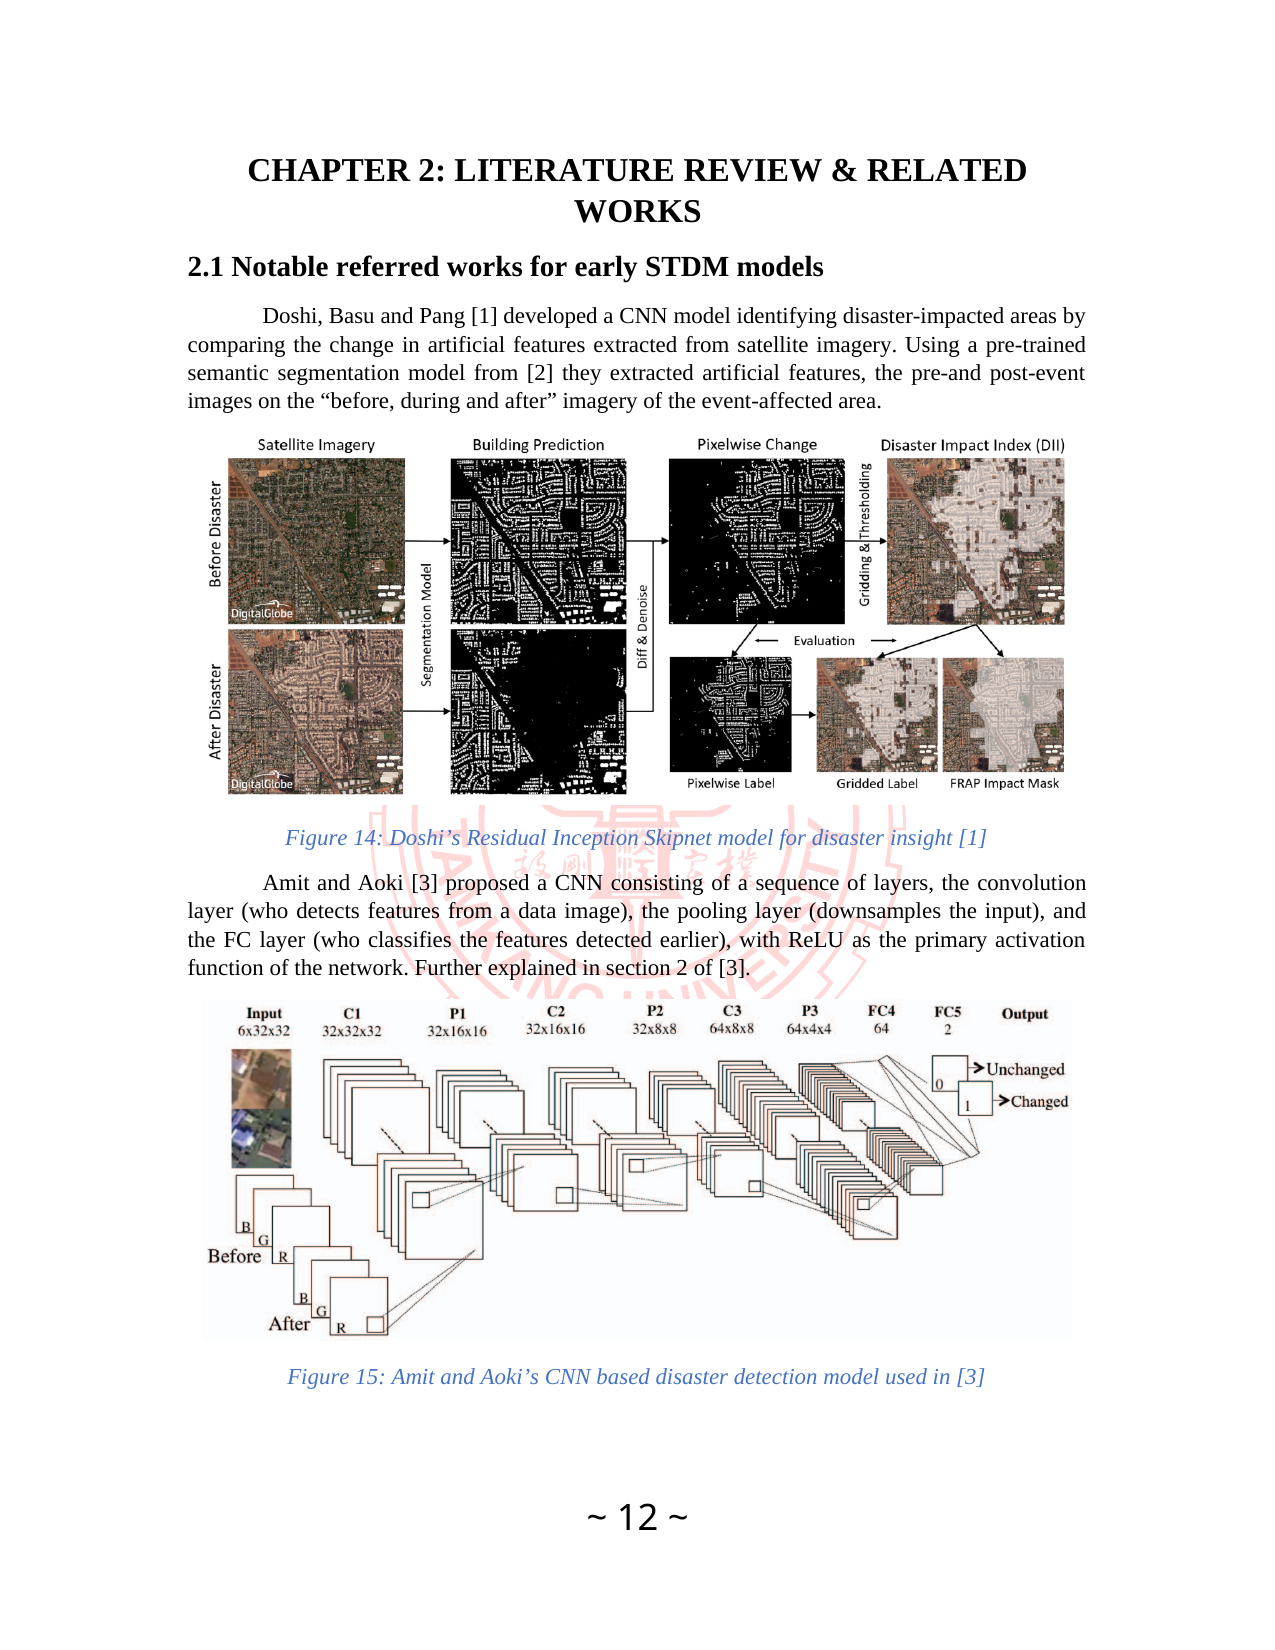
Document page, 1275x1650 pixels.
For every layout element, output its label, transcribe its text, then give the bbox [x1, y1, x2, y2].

picture [202, 432, 1073, 805]
text Amit and Aoki [3] proposed a CNN consisting of a sequence of layers, the convolution layer (who detects features from a data image), the pooling layer (downsamples the input), and the FC layer (who classifies the features detected earlier), with ReLU as the primary activation function of the network. Further explained in section 2 of [3]. [187, 869, 1087, 980]
text 2.1 Notable referred works for early STDM models [187, 249, 1087, 283]
picture [202, 999, 1073, 1345]
text Figure 15: Amit and Aoki’s CNN based disaster detection model used in [3] [187, 1363, 1087, 1390]
text Doshi, Basu and Pang [1] developed a CNN model identifying disaster-impacted areas by comparing the change in artificial features extracted from satellite imagery. Using a pre-trained semantic segmentation model from [2] they extracted artificial features, the pre-and post-event images on the “before, during and after” imagery of the event-affected area. [187, 302, 1087, 414]
text Figure 14: Doshi’s Residual Inception Skipnet model for disaster insight [1] [187, 824, 1087, 850]
text CHAPTER 2: LITERATURE REVIEW & RELATED WORKS [187, 150, 1087, 230]
